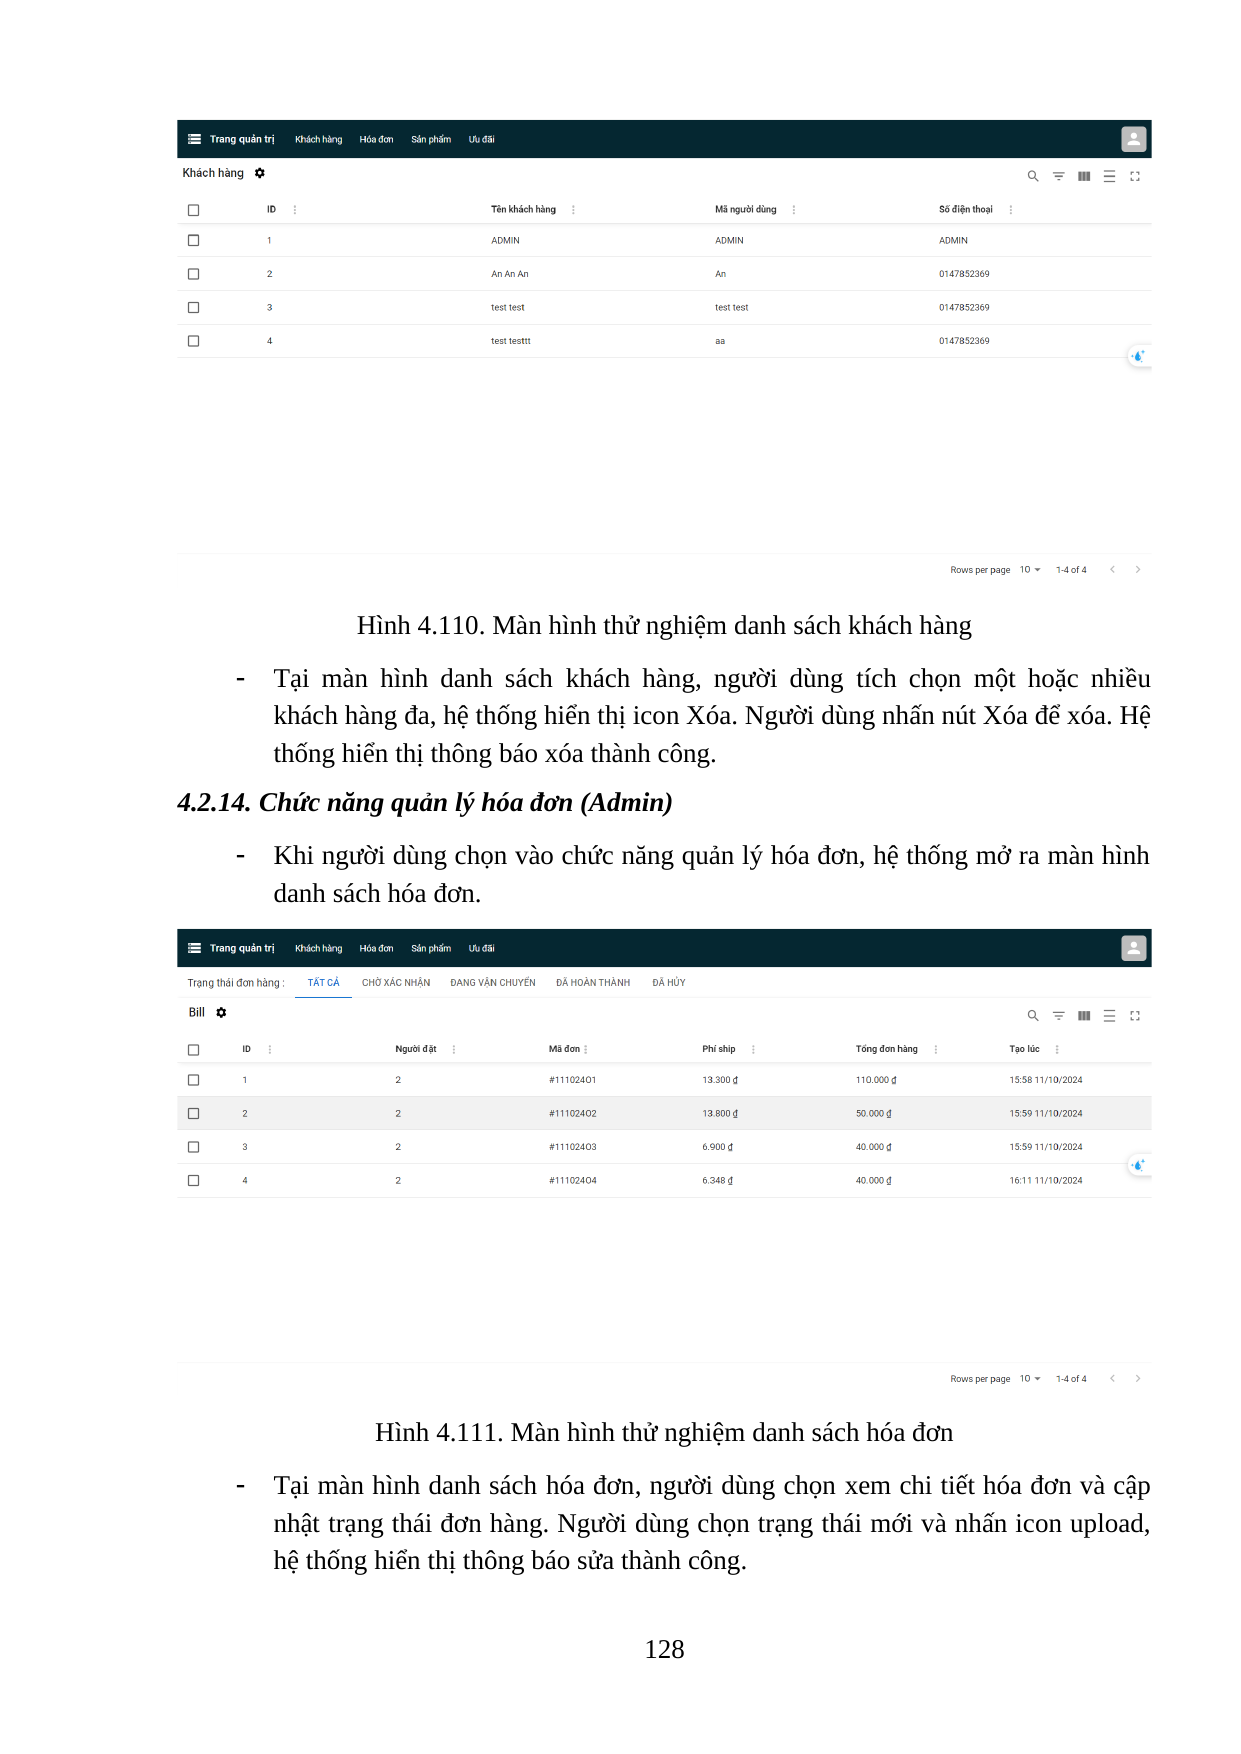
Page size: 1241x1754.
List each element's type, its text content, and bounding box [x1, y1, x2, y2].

subtitle Chức năng quản lý hóa đơn (Admin) [177, 786, 1152, 818]
picture [177, 118, 1152, 588]
text Tại màn hình danh sách khách hàng, người dùng tích chọn một hoặc nhiều khách hàng đa, hệ thống hiển thị icon Xóa. Người dùng nhấn nút Xóa để xóa. Hệ thống hiển thị thông báo xóa thành công. [236, 662, 1152, 768]
picture [177, 926, 1152, 1395]
text Tại màn hình danh sách hóa đơn, người dùng chọn xem chi tiết hóa đơn và cập nhật trạng thái đơn hàng. Người dùng chọn trạng thái mới và nhấn icon upload, hệ thống hiển thị thông báo sửa thành công. [236, 1469, 1152, 1575]
text Khi người dùng chọn vào chức năng quản lý hóa đơn, hệ thống mở ra màn hình danh sách hóa đơn. [236, 839, 1152, 908]
